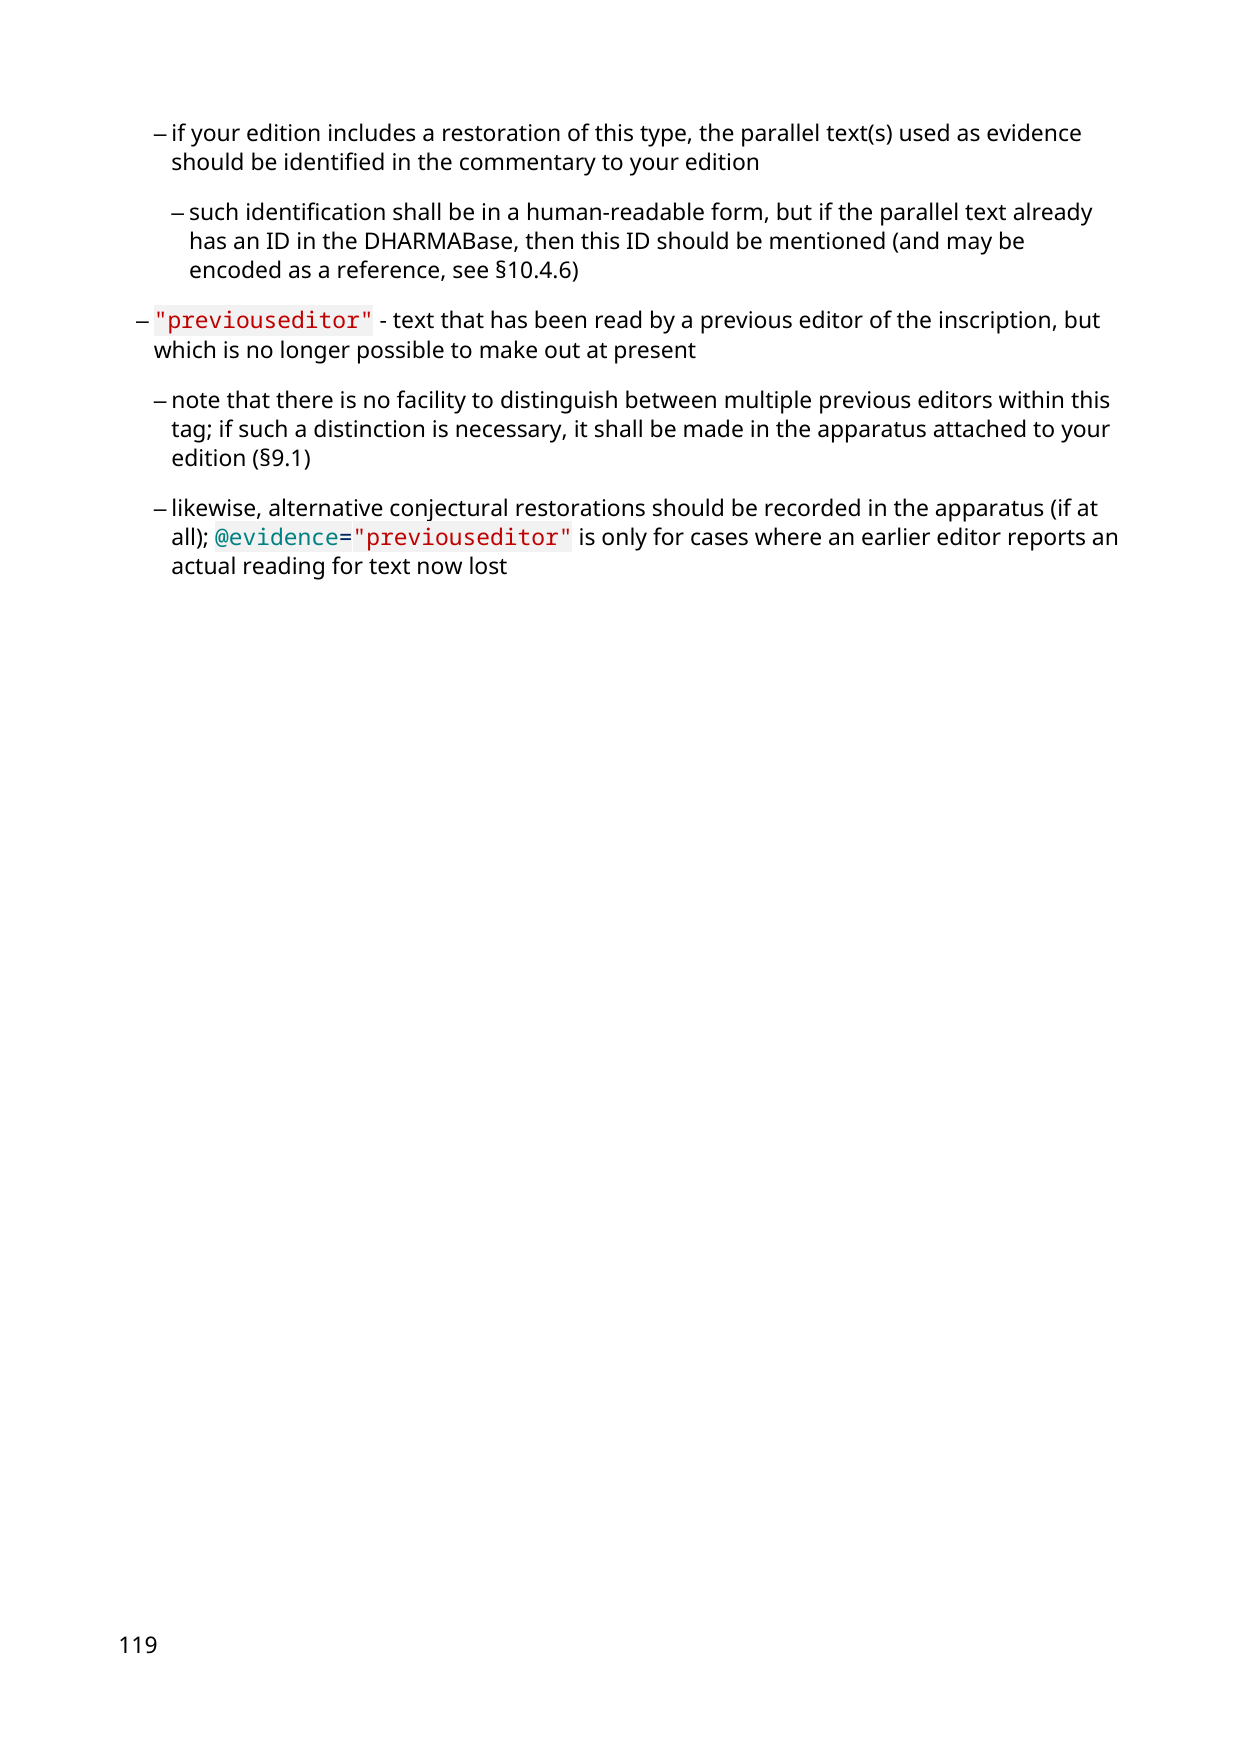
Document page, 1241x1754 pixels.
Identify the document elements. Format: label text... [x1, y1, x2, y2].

list likewise, alternative conjectural restorations should be recorded in the apparatus (if at all); @evidence="previouseditor" is only for cases where an earlier editor reports an actual reading for text now lost [153, 493, 1122, 581]
list note that there is no facility to distinguish between multiple previous editors within this tag; if such a distinction is necessary, it shall be made in the apparatus attached to your edition (§9.1) [153, 385, 1122, 472]
list if your edition includes a restoration of this type, the parallel text(s) used as evidence should be identified in the commentary to your edition [153, 118, 1122, 176]
list "previouseditor" - text that has been read by a previous editor of the inscription, but which is no longer possible to make out at present [136, 306, 1122, 364]
list such identification shall be in a human-readable form, but if the parallel text already has an ID in the DHARMABase, then this ID should be mentioned (and may be encoded as a reference, see §10.4.6) [171, 197, 1122, 285]
